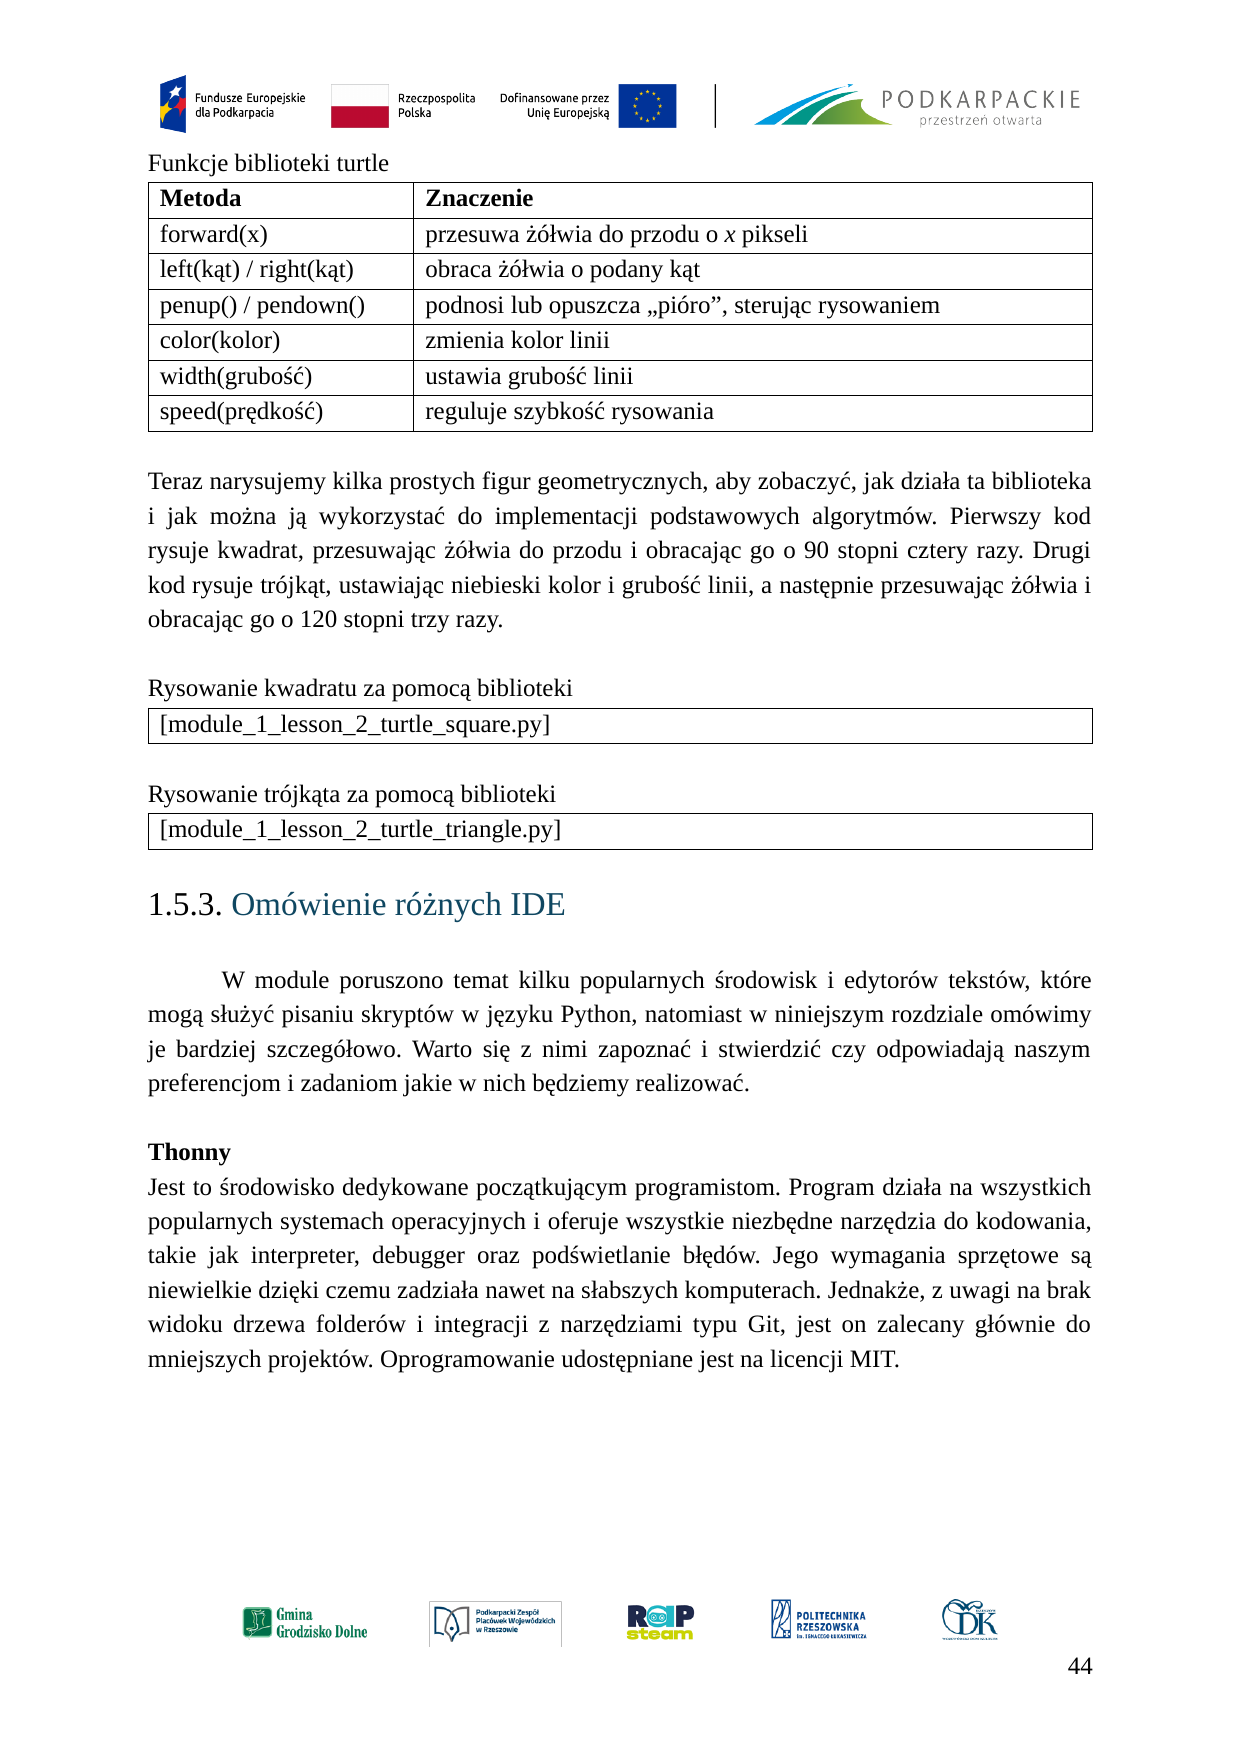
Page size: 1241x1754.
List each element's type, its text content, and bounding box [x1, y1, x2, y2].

picture [147, 60, 1093, 148]
text Rysowanie trójkąta za pomocą biblioteki [148, 779, 1092, 807]
table_cell width(grubość) [149, 361, 413, 395]
subtitle Omówienie różnych IDE [148, 884, 1092, 923]
table_cell ustawia grubość linii [414, 361, 1092, 395]
table_header [module_1_lesson_2_turtle_square.py] [149, 709, 1092, 743]
table_header Znaczenie [414, 183, 1092, 218]
text Teraz narysujemy kilka prostych figur geometrycznych, aby zobaczyć, jak działa ta biblioteka i jak można ją wykorzystać do implementacji podstawowych algorytmów. Pierwszy kod rysuje kwadrat, przesuwając żółwia do przodu i obracając go o 90 stopni cztery razy. Drugi kod rysuje trójkąt, ustawiając niebieski kolor i grubość linii, a następnie przesuwając żółwia i obracając go o 120 stopni trzy razy. [148, 466, 1092, 633]
text Jest to środowisko dedykowane początkującym programistom. Program działa na wszystkich popularnych systemach operacyjnych i oferuje wszystkie niezbędne narzędzia do kodowania, takie jak interpreter, debugger oraz podświetlanie błędów. Jego wymagania sprzętowe są niewielkie dzięki czemu zadziała nawet na słabszych komputerach. Jednakże, z uwagi na brak widoku drzewa folderów i integracji z narzędziami typu Git, jest on zalecany głównie do mniejszych projektów. Oprogramowanie udostępniane jest na licencji MIT. [148, 1172, 1092, 1373]
picture [242, 1585, 998, 1652]
text Rysowanie kwadratu za pomocą biblioteki [148, 673, 1092, 702]
table_cell podnosi lub opuszcza „pióro”, sterując rysowaniem [414, 290, 1092, 324]
table_header [module_1_lesson_2_turtle_triangle.py] [149, 814, 1092, 849]
table_cell left(kąt) / right(kąt) [149, 254, 413, 289]
text Thonny [148, 1137, 1092, 1166]
table_cell reguluje szybkość rysowania [414, 396, 1092, 431]
table_cell speed(prędkość) [149, 396, 413, 431]
table_cell obraca żółwia o podany kąt [414, 254, 1092, 289]
table_cell forward(x) [149, 219, 413, 253]
table_header Metoda [149, 183, 413, 218]
text W module poruszono temat kilku popularnych środowisk i edytorów tekstów, które mogą służyć pisaniu skryptów w języku Python, natomiast w niniejszym rozdziale omówimy je bardziej szczegółowo. Warto się z nimi zapoznać i stwierdzić czy odpowiadają naszym preferencjom i zadaniom jakie w nich będziemy realizować. [148, 965, 1092, 1097]
text Funkcje biblioteki turtle [148, 148, 1092, 176]
table_cell penup() / pendown() [149, 290, 413, 324]
table_cell zmienia kolor linii [414, 325, 1092, 360]
table_cell color(kolor) [149, 325, 413, 360]
table_cell przesuwa żółwia do przodu o x pikseli [414, 219, 1092, 253]
